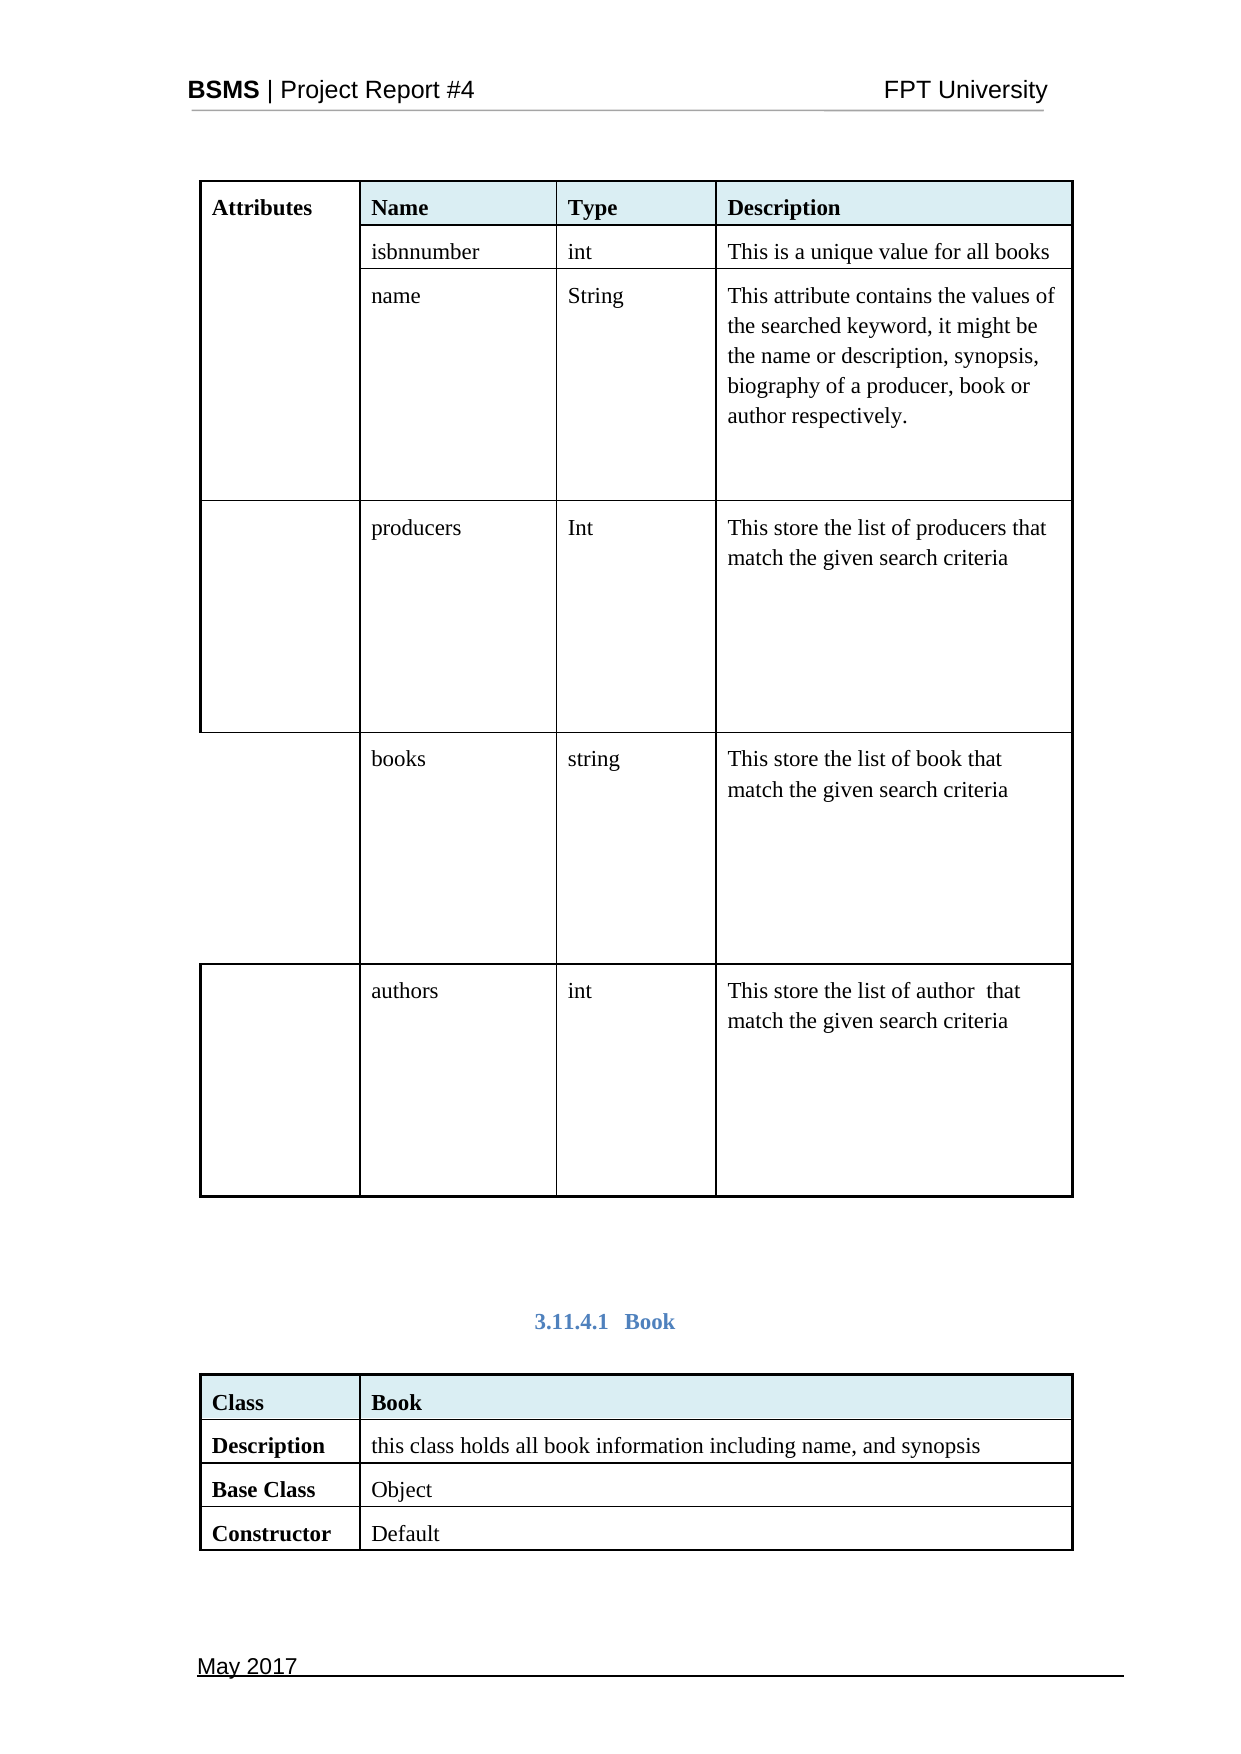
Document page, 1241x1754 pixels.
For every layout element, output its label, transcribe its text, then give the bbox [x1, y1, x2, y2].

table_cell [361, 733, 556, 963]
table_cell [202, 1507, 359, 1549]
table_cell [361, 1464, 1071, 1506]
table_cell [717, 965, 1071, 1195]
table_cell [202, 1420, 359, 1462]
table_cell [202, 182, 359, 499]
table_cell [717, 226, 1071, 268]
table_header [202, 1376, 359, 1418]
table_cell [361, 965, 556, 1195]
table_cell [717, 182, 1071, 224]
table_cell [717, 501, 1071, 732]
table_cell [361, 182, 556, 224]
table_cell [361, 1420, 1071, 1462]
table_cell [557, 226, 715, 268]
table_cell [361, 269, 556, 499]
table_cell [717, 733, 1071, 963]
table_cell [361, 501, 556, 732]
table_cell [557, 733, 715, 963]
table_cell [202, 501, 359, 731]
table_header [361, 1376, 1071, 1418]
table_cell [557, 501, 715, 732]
subtitle Book [534, 1308, 1053, 1335]
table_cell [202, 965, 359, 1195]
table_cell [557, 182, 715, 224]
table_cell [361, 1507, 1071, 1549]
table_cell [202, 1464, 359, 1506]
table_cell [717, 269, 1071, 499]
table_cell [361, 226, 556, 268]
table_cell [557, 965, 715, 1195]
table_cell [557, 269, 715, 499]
